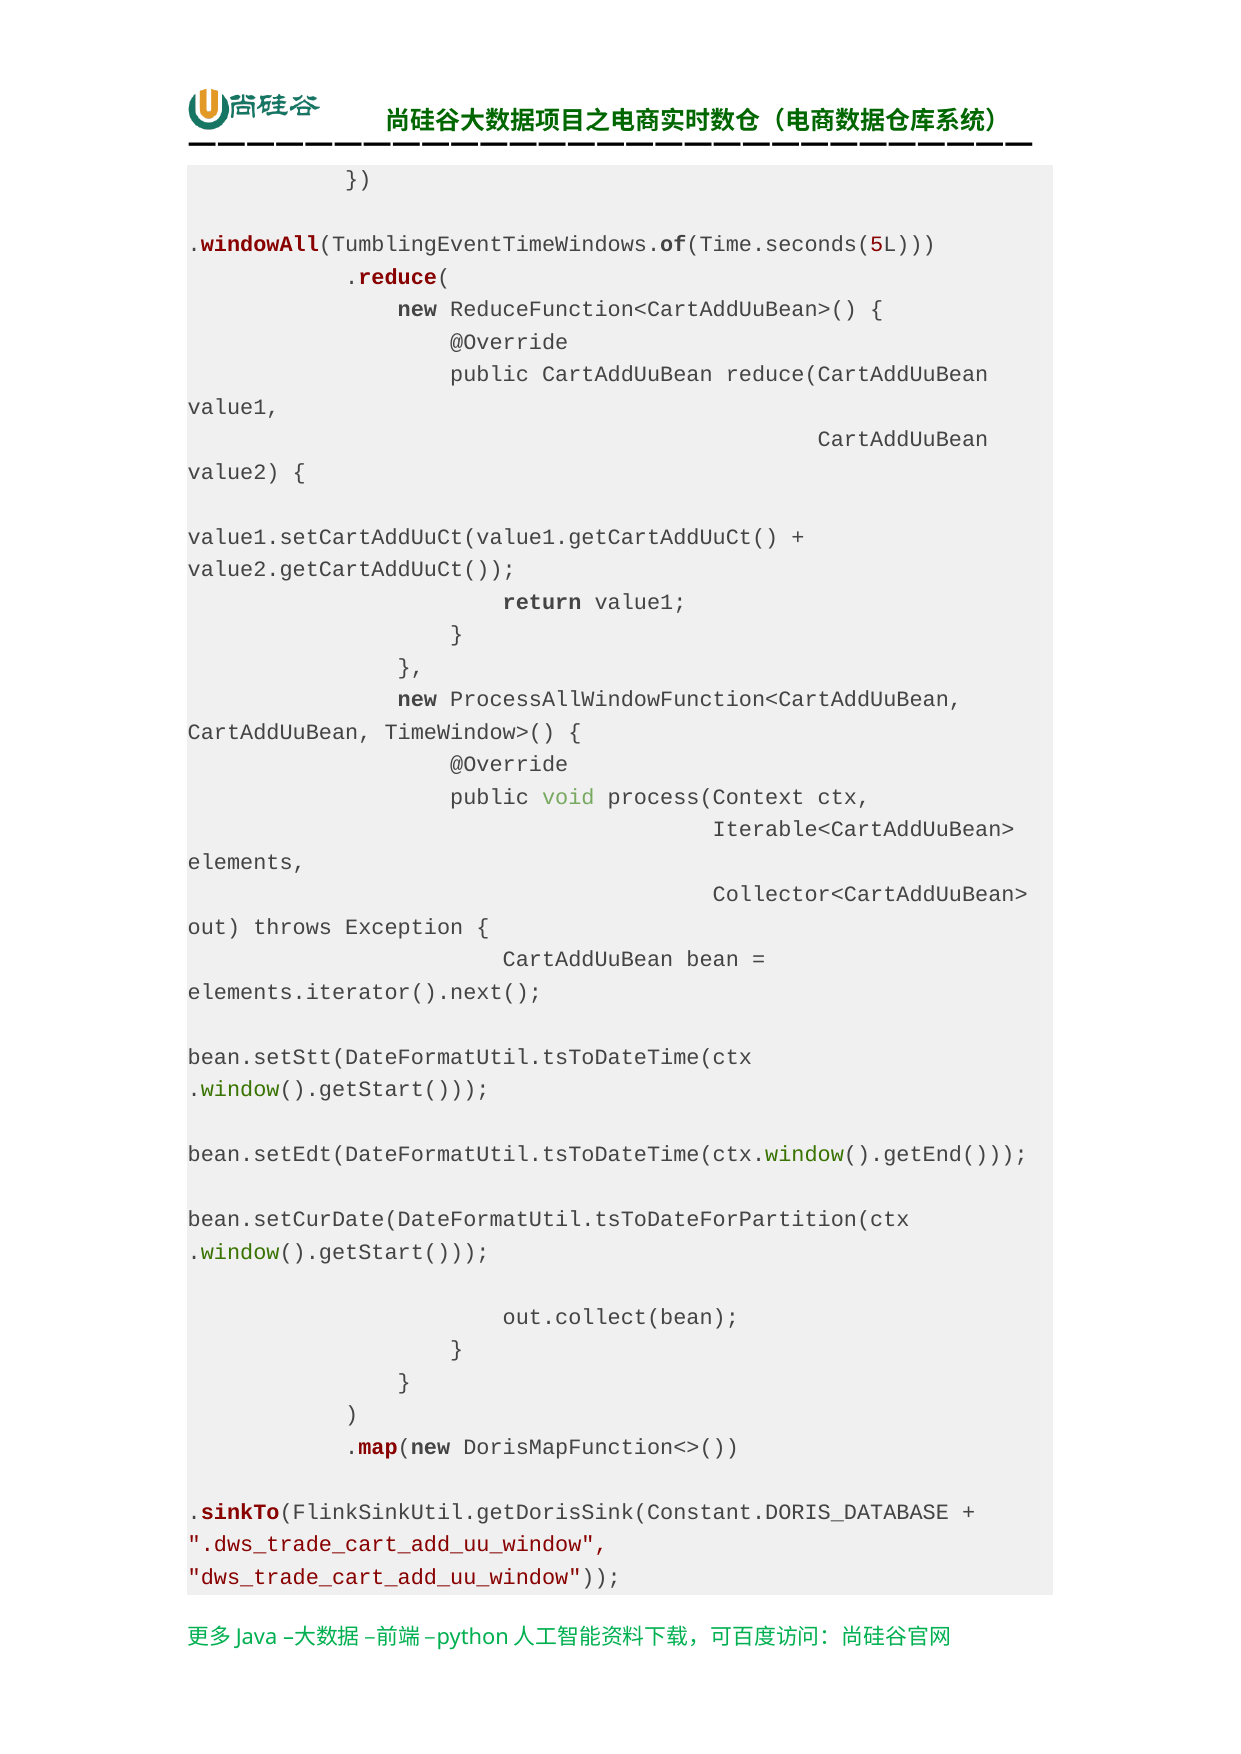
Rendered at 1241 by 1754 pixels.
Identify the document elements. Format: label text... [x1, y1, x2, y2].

text .map(new DorisMapFunction<>()) [187, 1432, 1053, 1465]
text value1.setCartAddUuCt(value1.getCartAddUuCt() + value2.getCartAddUuCt()); [187, 490, 1053, 587]
text bean.setCurDate(DateFormatUtil.tsToDateForPartition(ctx.window().getStart())); [187, 1172, 1053, 1270]
text bean.setEdt(DateFormatUtil.tsToDateTime(ctx.window().getEnd())); [187, 1107, 1053, 1172]
text } [187, 620, 1053, 652]
text bean.setStt(DateFormatUtil.tsToDateTime(ctx.window().getStart())); [187, 1010, 1053, 1107]
text out.collect(bean); [187, 1302, 1053, 1335]
text CartAddUuBean value2) { [187, 425, 1053, 490]
text ) [187, 1400, 1053, 1432]
text Iterable<CartAddUuBean> elements, [187, 815, 1053, 880]
text return value1; [187, 587, 1053, 620]
text @Override [187, 750, 1053, 782]
picture [187, 88, 320, 130]
text public CartAddUuBean reduce(CartAddUuBean value1, [187, 360, 1053, 425]
text @Override [187, 327, 1053, 360]
text new ProcessAllWindowFunction<CartAddUuBean, CartAddUuBean, TimeWindow>() { [187, 685, 1053, 750]
text CartAddUuBean bean = elements.iterator().next(); [187, 945, 1053, 1010]
text new ReduceFunction<CartAddUuBean>() { [187, 295, 1053, 327]
text .windowAll(TumblingEventTimeWindows.of(Time.seconds(5L))) [187, 197, 1053, 262]
text } [187, 1367, 1053, 1400]
text }, [187, 652, 1053, 685]
text .sinkTo(FlinkSinkUtil.getDorisSink(Constant.DORIS_DATABASE + ".dws_trade_cart_add_uu_window", "dws_trade_cart_add_uu_window")); [187, 1465, 1053, 1595]
text .reduce( [187, 262, 1053, 295]
text } [187, 1335, 1053, 1367]
text public void process(Context ctx, [187, 782, 1053, 815]
text Collector<CartAddUuBean> out) throws Exception { [187, 880, 1053, 945]
text }) [187, 165, 1053, 197]
